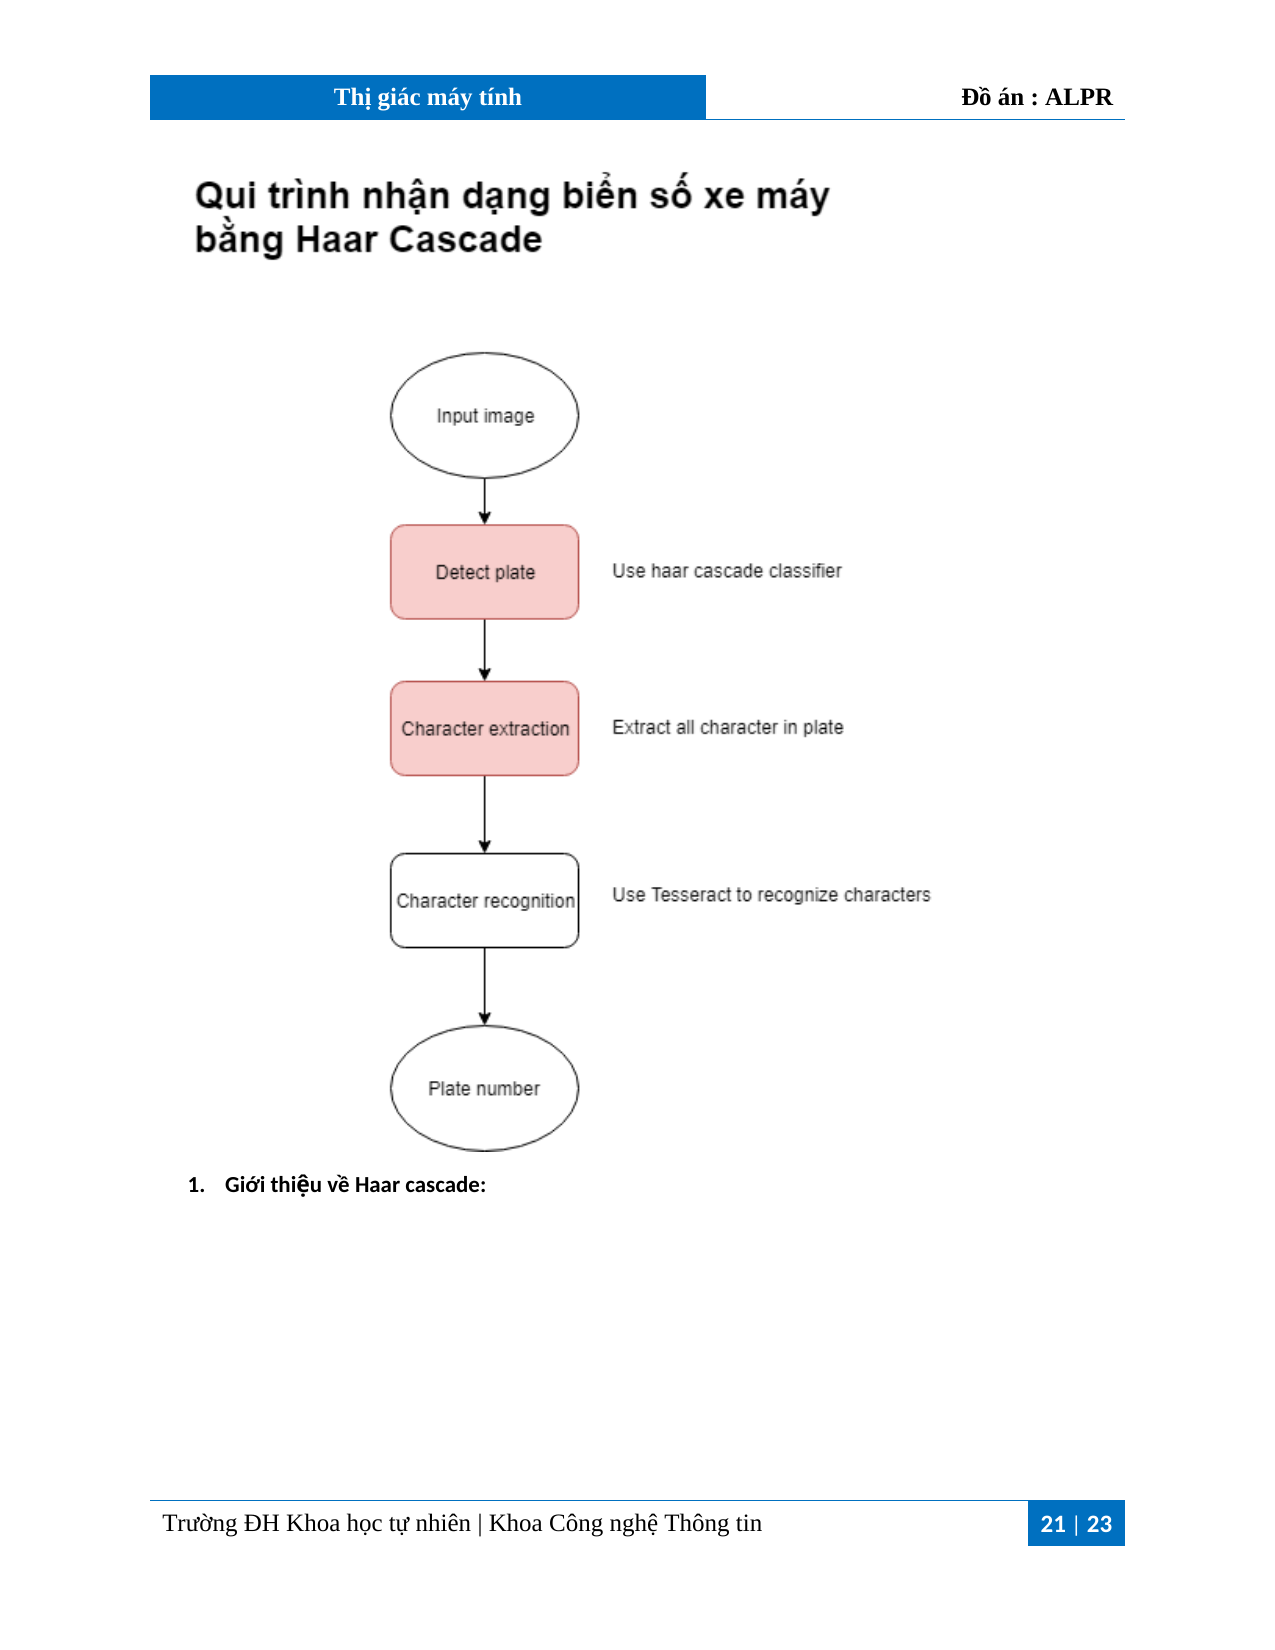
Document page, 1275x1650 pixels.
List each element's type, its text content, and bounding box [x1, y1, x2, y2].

picture [187, 150, 955, 1152]
list Giới thiệu về Haar cascade: [187, 1171, 1125, 1198]
